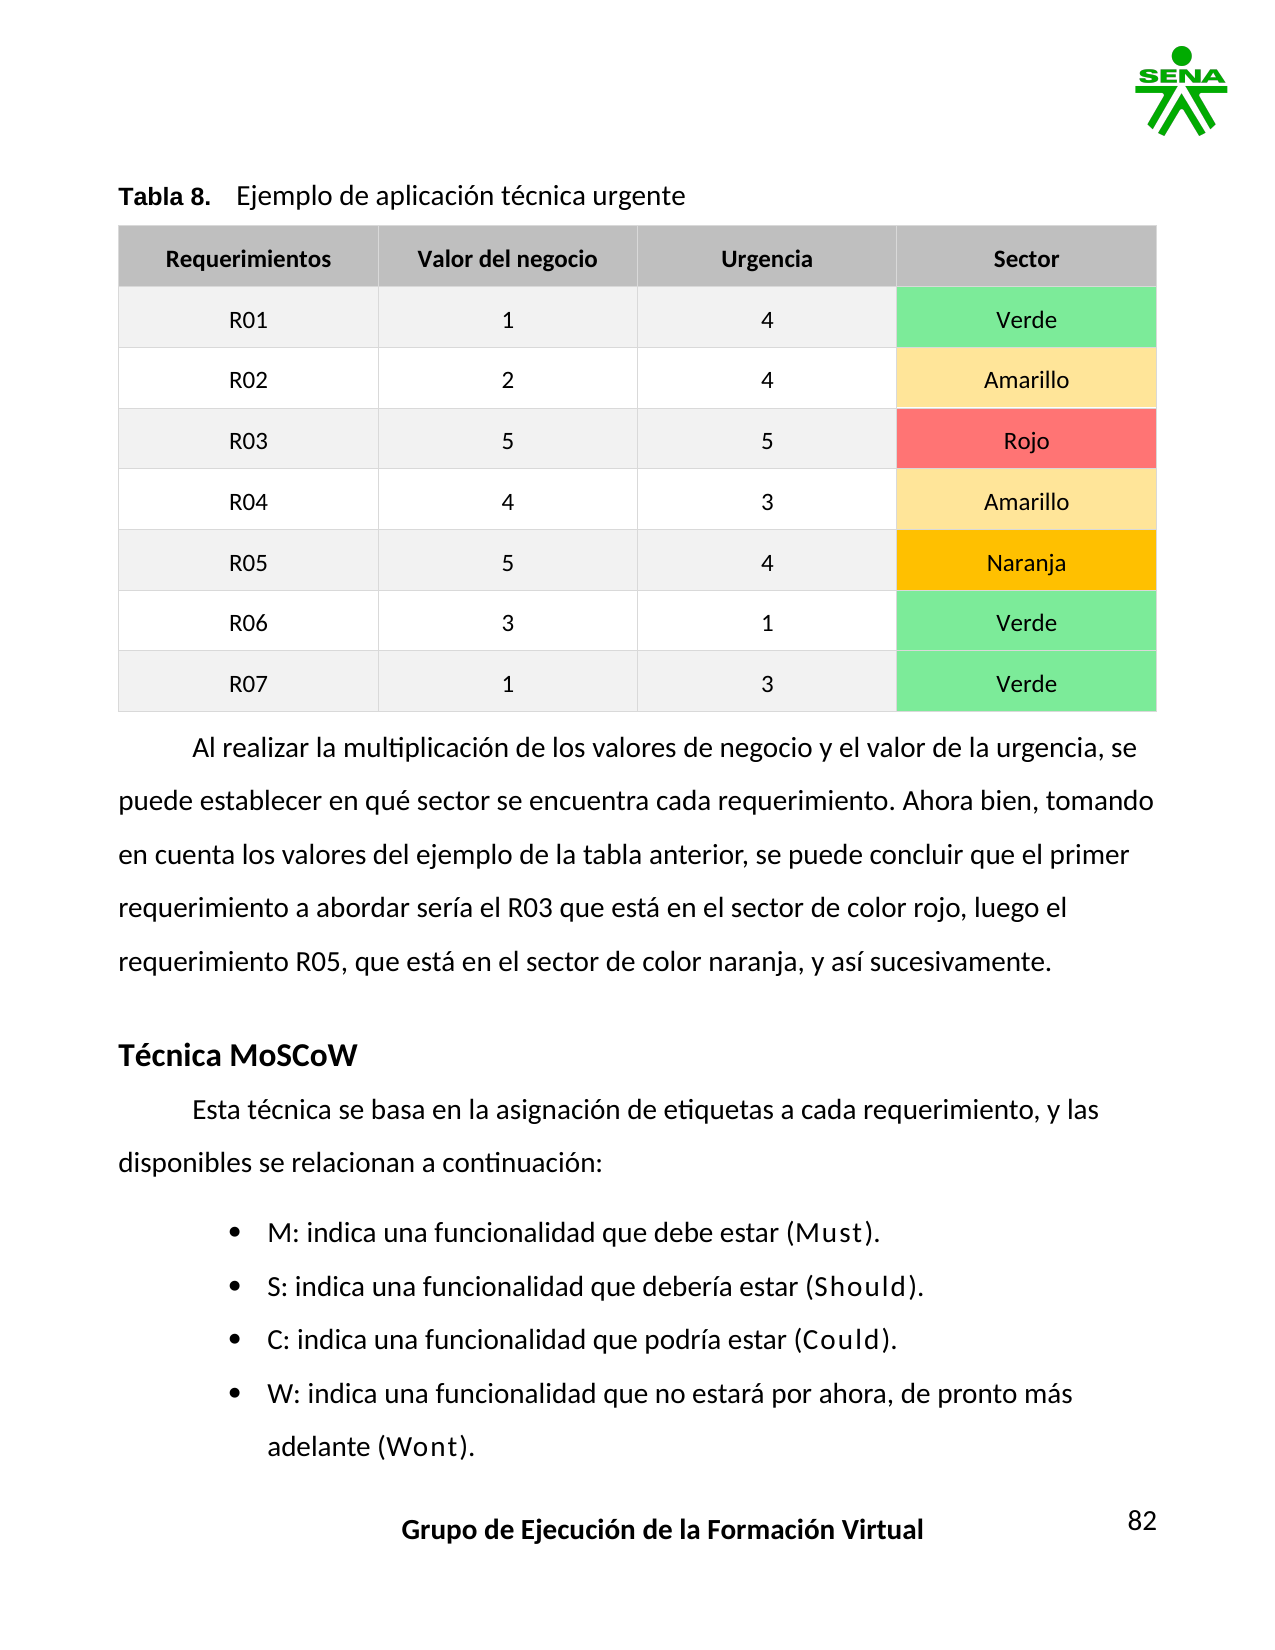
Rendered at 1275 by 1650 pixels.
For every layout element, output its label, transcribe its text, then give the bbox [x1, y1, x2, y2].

table_cell 1 [638, 591, 896, 650]
table_header Urgencia [638, 226, 896, 286]
list S: indica una funcionalidad que debería estar (Should). [229, 1268, 1157, 1303]
table_cell 5 [379, 530, 637, 590]
list W: indica una funcionalidad que no estará por ahora, de pronto más adelante (Wont). [229, 1375, 1157, 1464]
table_cell Rojo [897, 409, 1156, 468]
table_cell R07 [119, 651, 378, 711]
table_cell Verde [897, 287, 1156, 347]
table_cell Amarillo [897, 469, 1156, 529]
table_cell 4 [638, 287, 896, 347]
list C: indica una funcionalidad que podría estar (Could). [229, 1321, 1157, 1357]
table_cell 5 [638, 409, 896, 468]
table_header Sector [897, 226, 1156, 286]
table_cell R03 [119, 409, 378, 468]
table_cell 4 [638, 348, 896, 407]
table_header Requerimientos [119, 226, 378, 286]
table_cell R04 [119, 469, 378, 529]
text Al realizar la multiplicación de los valores de negocio y el valor de la urgencia, se puede establecer en qué sector se encuentra cada requerimiento. Ahora bien, tomando en cuenta los valores del ejemplo de la tabla anterior, se puede concluir que el primer requerimiento a abordar sería el R03 que está en el sector de color rojo, luego el requerimiento R05, que está en el sector de color naranja, y así sucesivamente. [118, 729, 1157, 978]
text Ejemplo de aplicación técnica urgente [118, 177, 1157, 213]
table_cell R05 [119, 530, 378, 590]
table_cell Naranja [897, 530, 1156, 590]
table_cell R06 [119, 591, 378, 650]
table_cell 4 [638, 530, 896, 590]
table_cell 1 [379, 287, 637, 347]
table_cell 3 [638, 469, 896, 529]
picture [1135, 46, 1228, 136]
table_cell 4 [379, 469, 637, 529]
table_cell 5 [379, 409, 637, 468]
table_header Valor del negocio [379, 226, 637, 286]
table_cell Verde [897, 651, 1156, 711]
subtitle Técnica MoSCoW [118, 1033, 1157, 1074]
table_cell 1 [379, 651, 637, 711]
table_cell 3 [638, 651, 896, 711]
table_cell Verde [897, 591, 1156, 650]
list M: indica una funcionalidad que debe estar (Must). [229, 1214, 1157, 1250]
table_cell 2 [379, 348, 637, 407]
table_cell Amarillo [897, 348, 1156, 407]
table_cell 3 [379, 591, 637, 650]
table_cell R01 [119, 287, 378, 347]
text Esta técnica se basa en la asignación de etiquetas a cada requerimiento, y las disponibles se relacionan a continuación: [118, 1091, 1157, 1180]
table_cell R02 [119, 348, 378, 407]
